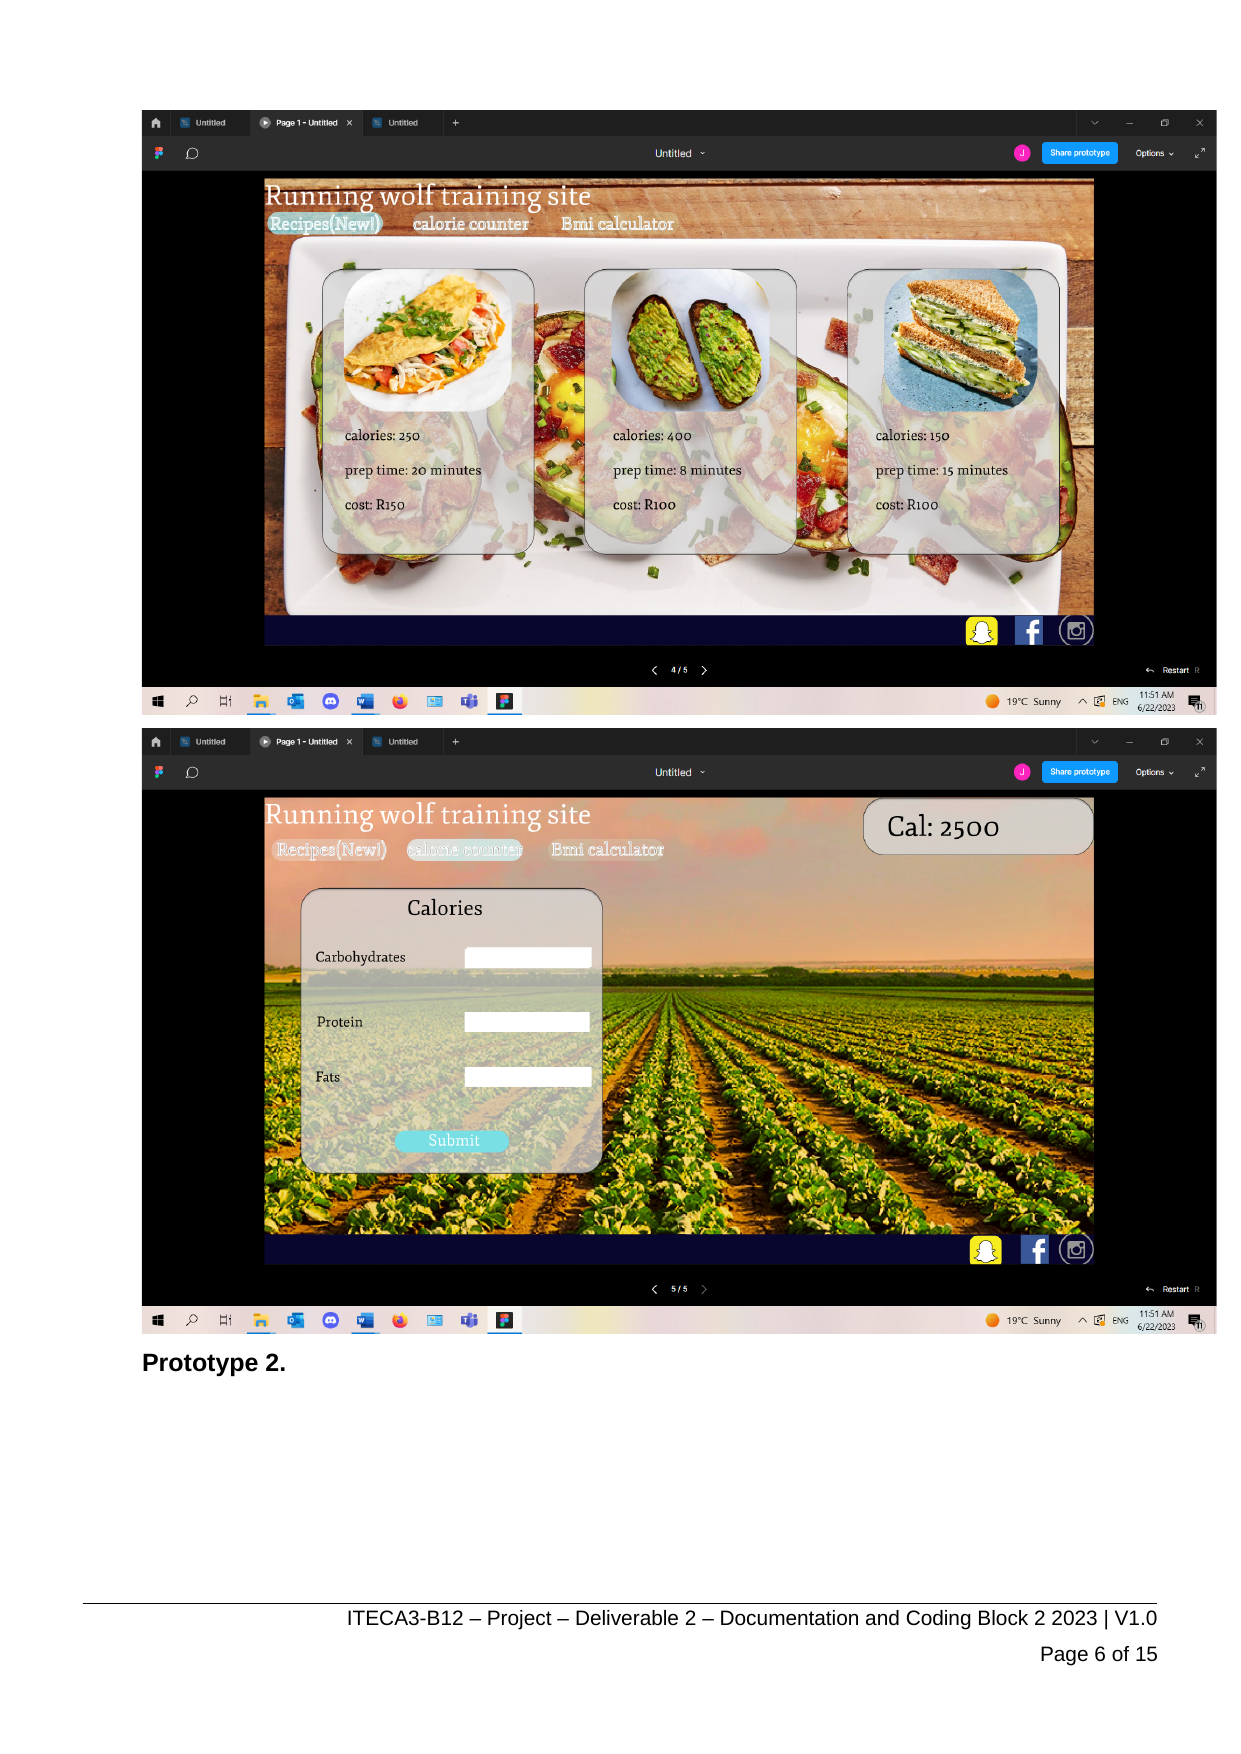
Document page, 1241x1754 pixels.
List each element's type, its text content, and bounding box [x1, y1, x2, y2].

text Prototype 2. [142, 1348, 1157, 1377]
picture [141, 110, 1217, 715]
picture [141, 728, 1217, 1334]
